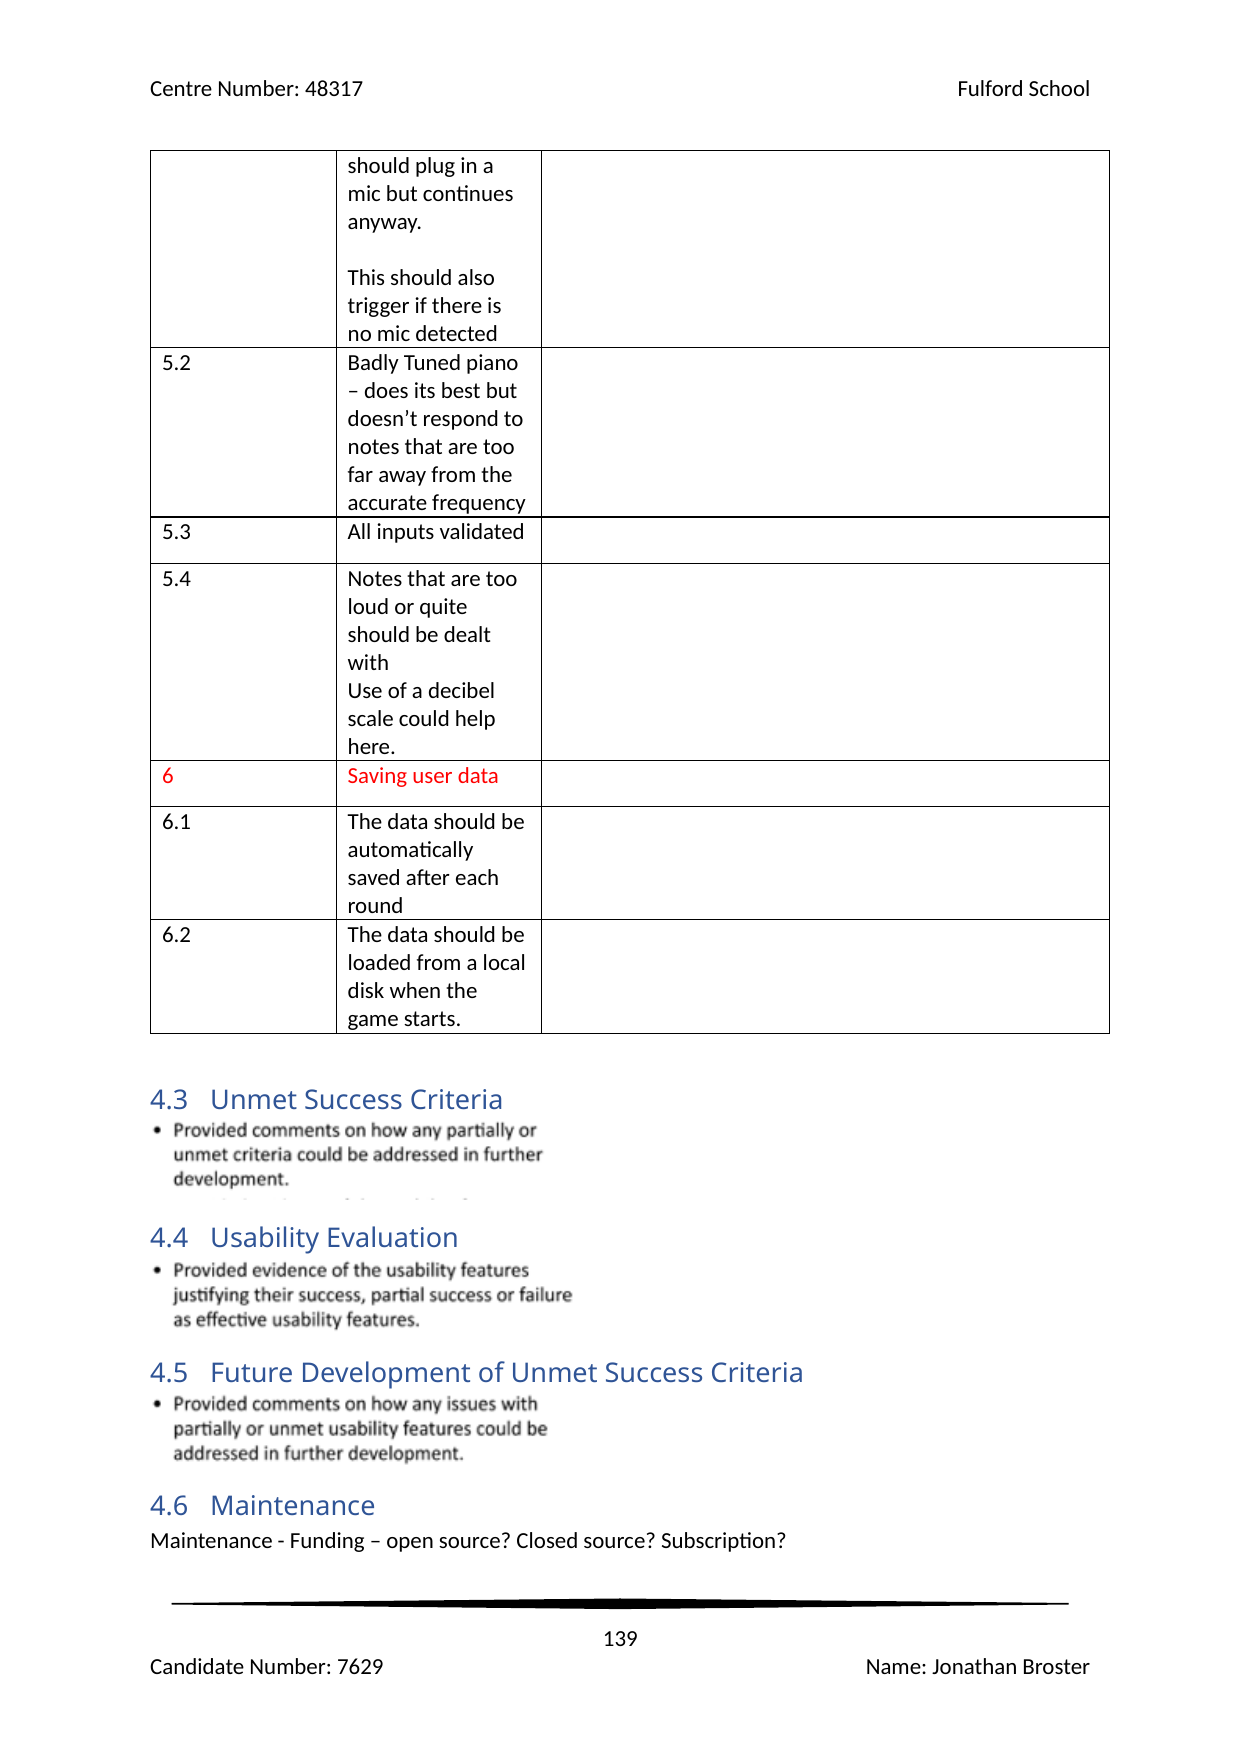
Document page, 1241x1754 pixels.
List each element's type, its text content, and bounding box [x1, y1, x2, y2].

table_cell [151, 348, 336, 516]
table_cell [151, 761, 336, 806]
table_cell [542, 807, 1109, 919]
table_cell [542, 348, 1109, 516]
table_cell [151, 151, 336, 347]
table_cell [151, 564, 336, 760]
picture [150, 1258, 585, 1336]
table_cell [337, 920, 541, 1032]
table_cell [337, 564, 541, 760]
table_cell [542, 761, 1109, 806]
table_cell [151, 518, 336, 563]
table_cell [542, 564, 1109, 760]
text Maintenance - Funding – open source? Closed source? Subscription? [150, 1526, 1090, 1554]
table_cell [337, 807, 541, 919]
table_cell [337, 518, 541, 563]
picture [150, 1393, 557, 1468]
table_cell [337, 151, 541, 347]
subtitle Maintenance [150, 1486, 1090, 1523]
picture [150, 1120, 552, 1200]
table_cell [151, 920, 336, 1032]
subtitle Usability Evaluation [150, 1219, 1090, 1256]
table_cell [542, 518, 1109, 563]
subtitle Future Development of Unmet Success Criteria [150, 1354, 1090, 1391]
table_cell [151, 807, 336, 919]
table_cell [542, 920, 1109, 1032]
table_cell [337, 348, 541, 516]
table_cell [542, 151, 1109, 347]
subtitle Unmet Success Criteria [150, 1080, 1090, 1117]
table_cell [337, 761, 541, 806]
